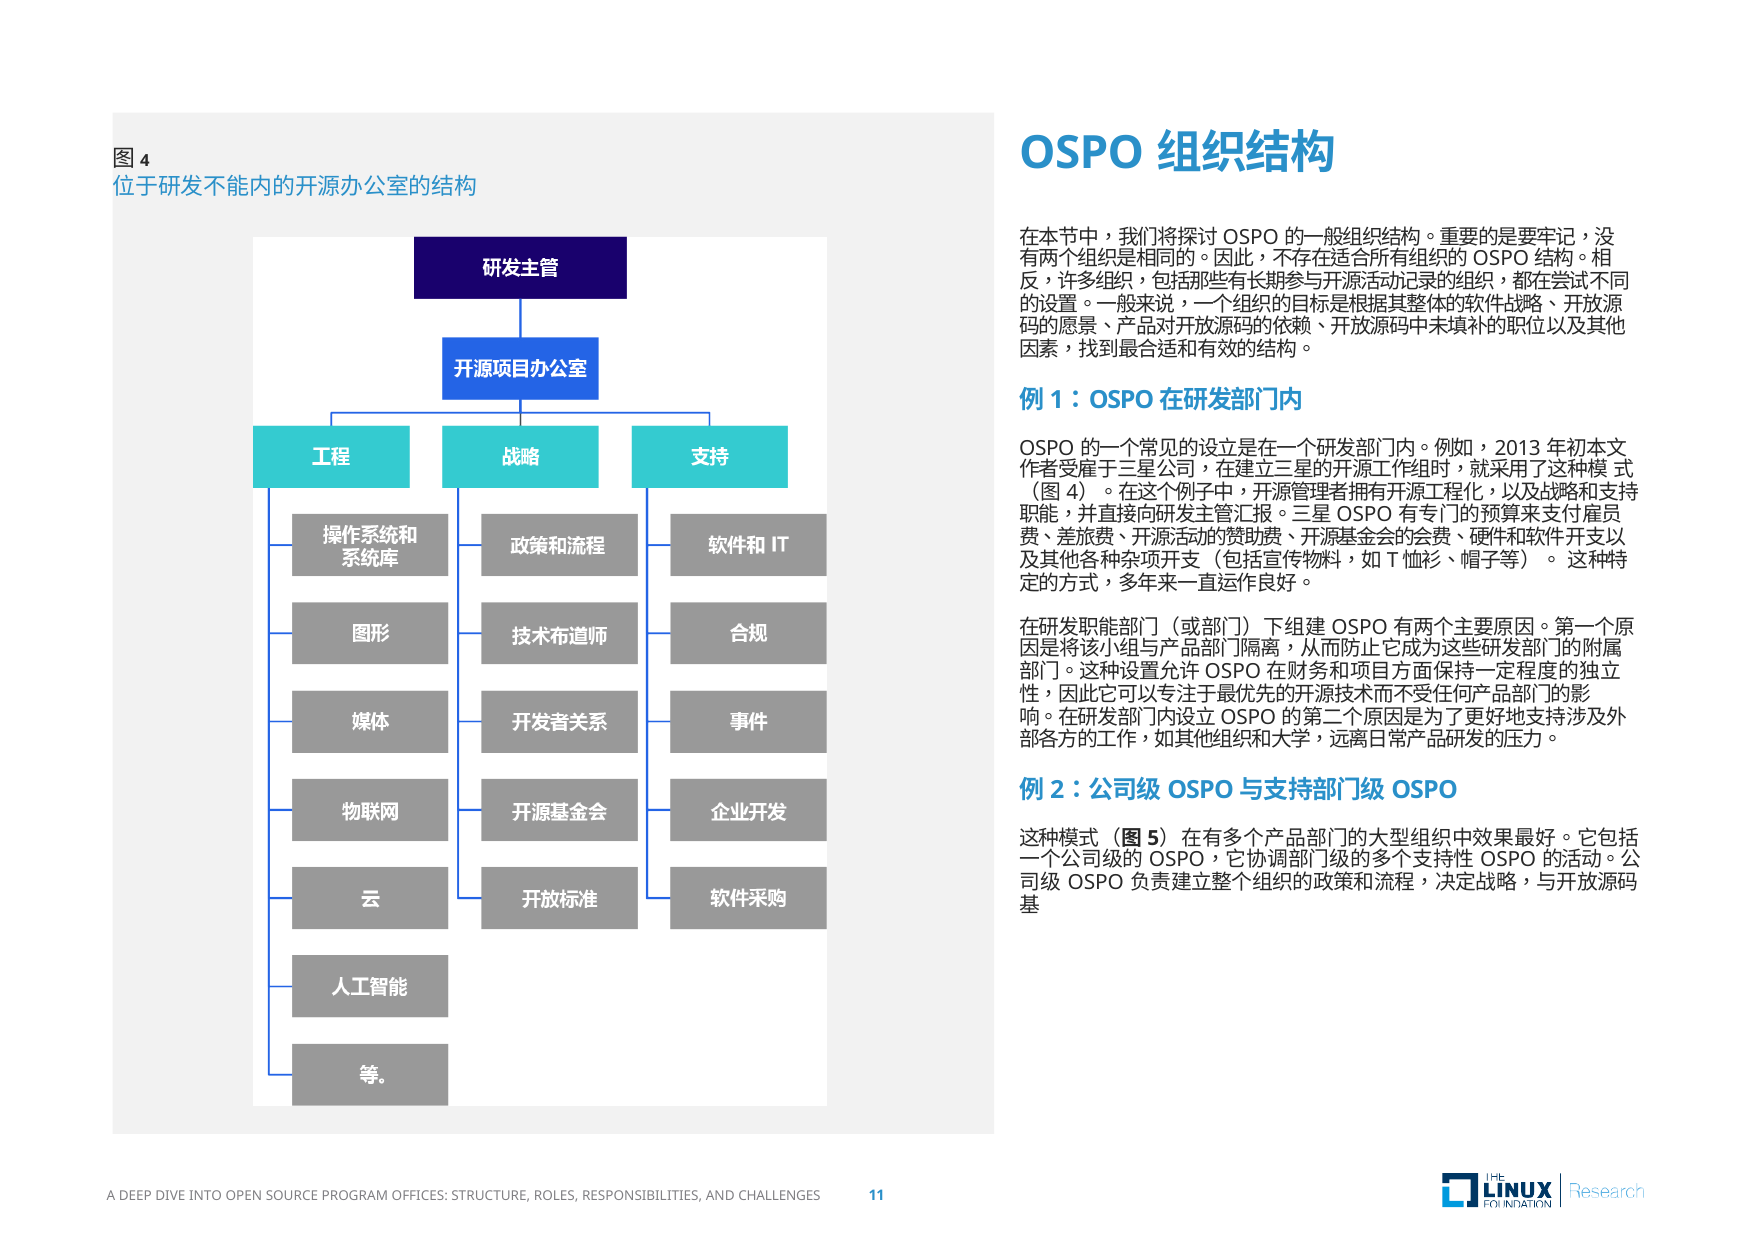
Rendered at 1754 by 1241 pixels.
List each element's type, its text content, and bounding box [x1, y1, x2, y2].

picture [253, 236, 827, 1106]
text 这种模式（图5）在有多个产品部门的大型组织中效果最好。它包括一个公司级的 OSPO，它协调部门级的多个支持性 OSPO 的活动。公司级 OSPO 负责建立整个组织的政策和流程，决定战略，与开放源码基 [1019, 827, 1641, 918]
subtitle 例 2：公司级 OSPO 与支持部门级 OSPO [1019, 772, 1754, 806]
text OSPO 的一个常见的设立是在一个研发部门内。例如，2013 年初本文作者受雇于三星公司，在建立三星的开源工作组时，就采用了这种模 式（图 4）。在这个例子中，开源管理者拥有开源工程化，以及战略和支持职能，并直接向研发主管汇报。三星 OSPO 有专门的预算来支付雇员费、差旅费、开源活动的赞助费、开源基金会的会费、硬件和软件开支以及其他各种杂项开支（包括宣传物料，如T恤衫、帽子等）。 这种特定的方式，多年来一直运作良好。 [1019, 437, 1640, 596]
picture [1570, 1183, 1644, 1198]
subtitle 例 1：OSPO 在研发部门内 [1019, 382, 1754, 416]
text 在本节中，我们将探讨 OSPO 的一般组织结构。重要的是要牢记，没有两个组织是相同的。因此，不存在适合所有组织的 OSPO 结构。相反，许多组织，包括那些有长期参与开源活动记录的组织，都在尝试不同的设置。一般来说，一个组织的目标是根据其整体的软件战略、开放源码的愿景、产品对开放源码的依赖、开放源码中未填补的职位以及其他因素，找到最合适和有效的结构。 [1019, 226, 1633, 363]
subtitle OSPO 组织结构 [1019, 104, 1754, 185]
picture [1521, 1182, 1552, 1198]
text 在研发职能部门（或部门）下组建 OSPO 有两个主要原因。第一个原因是将该小组与产品部门隔离，从而防止它成为这些研发部门的附属部门。这种设置允许 OSPO 在财务和项目方面保持一定程度的独立性，因此它可以专注于最优先的开源技术而不受任何产品部门的影 响。在研发部门内设立 OSPO 的第二个原因是为了更好地支持涉及外部各方的工作，如其他组织和大学，远离日常产品研发的压力。 [1019, 616, 1639, 753]
